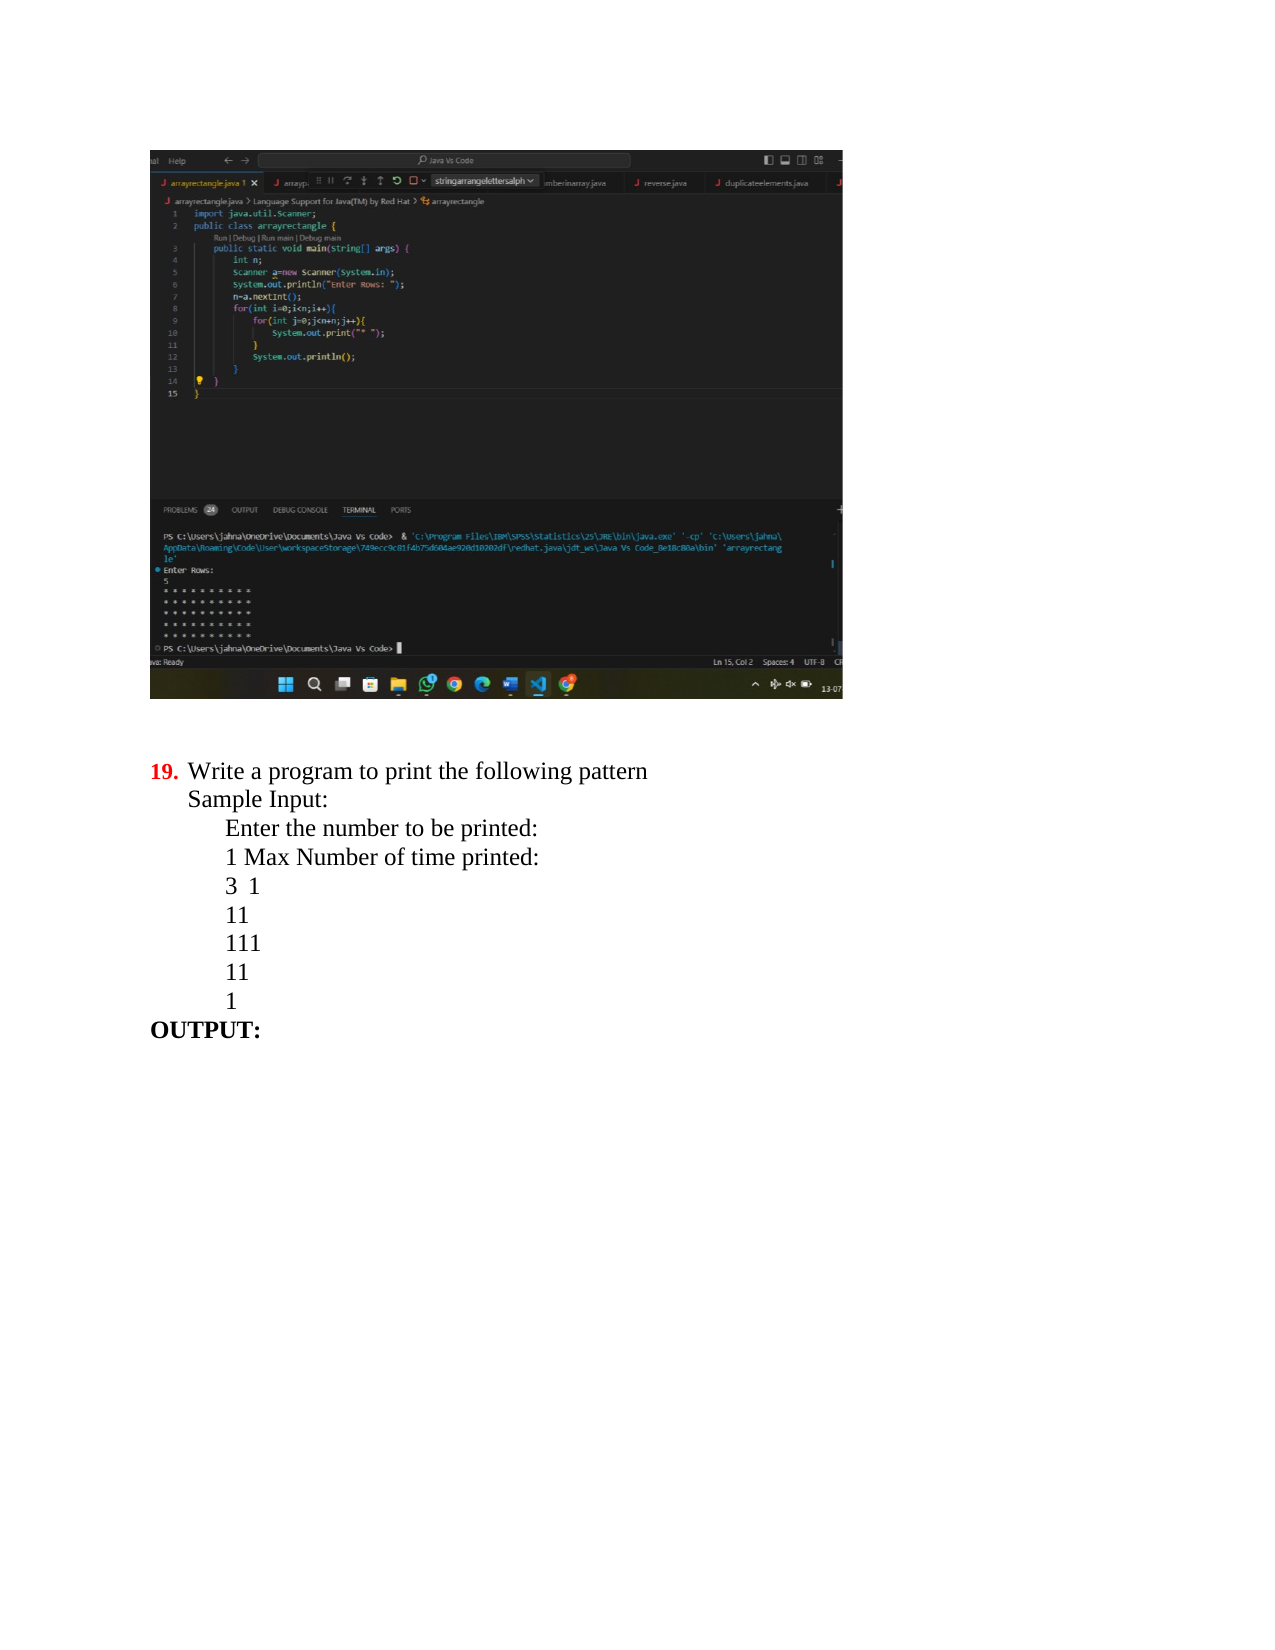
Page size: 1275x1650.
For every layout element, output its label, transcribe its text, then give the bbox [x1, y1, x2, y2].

text 1 [225, 986, 1225, 1015]
picture [150, 150, 843, 699]
text 11 [225, 900, 1225, 928]
text 11 [225, 957, 1225, 986]
subtitle OUTPUT: [150, 1015, 1225, 1043]
list Write a program to print the following pattern Sample Input: [150, 756, 648, 813]
text 111 [225, 928, 1225, 957]
text Enter the number to be printed: 1 Max Number of time printed: 3 1 [225, 813, 554, 900]
